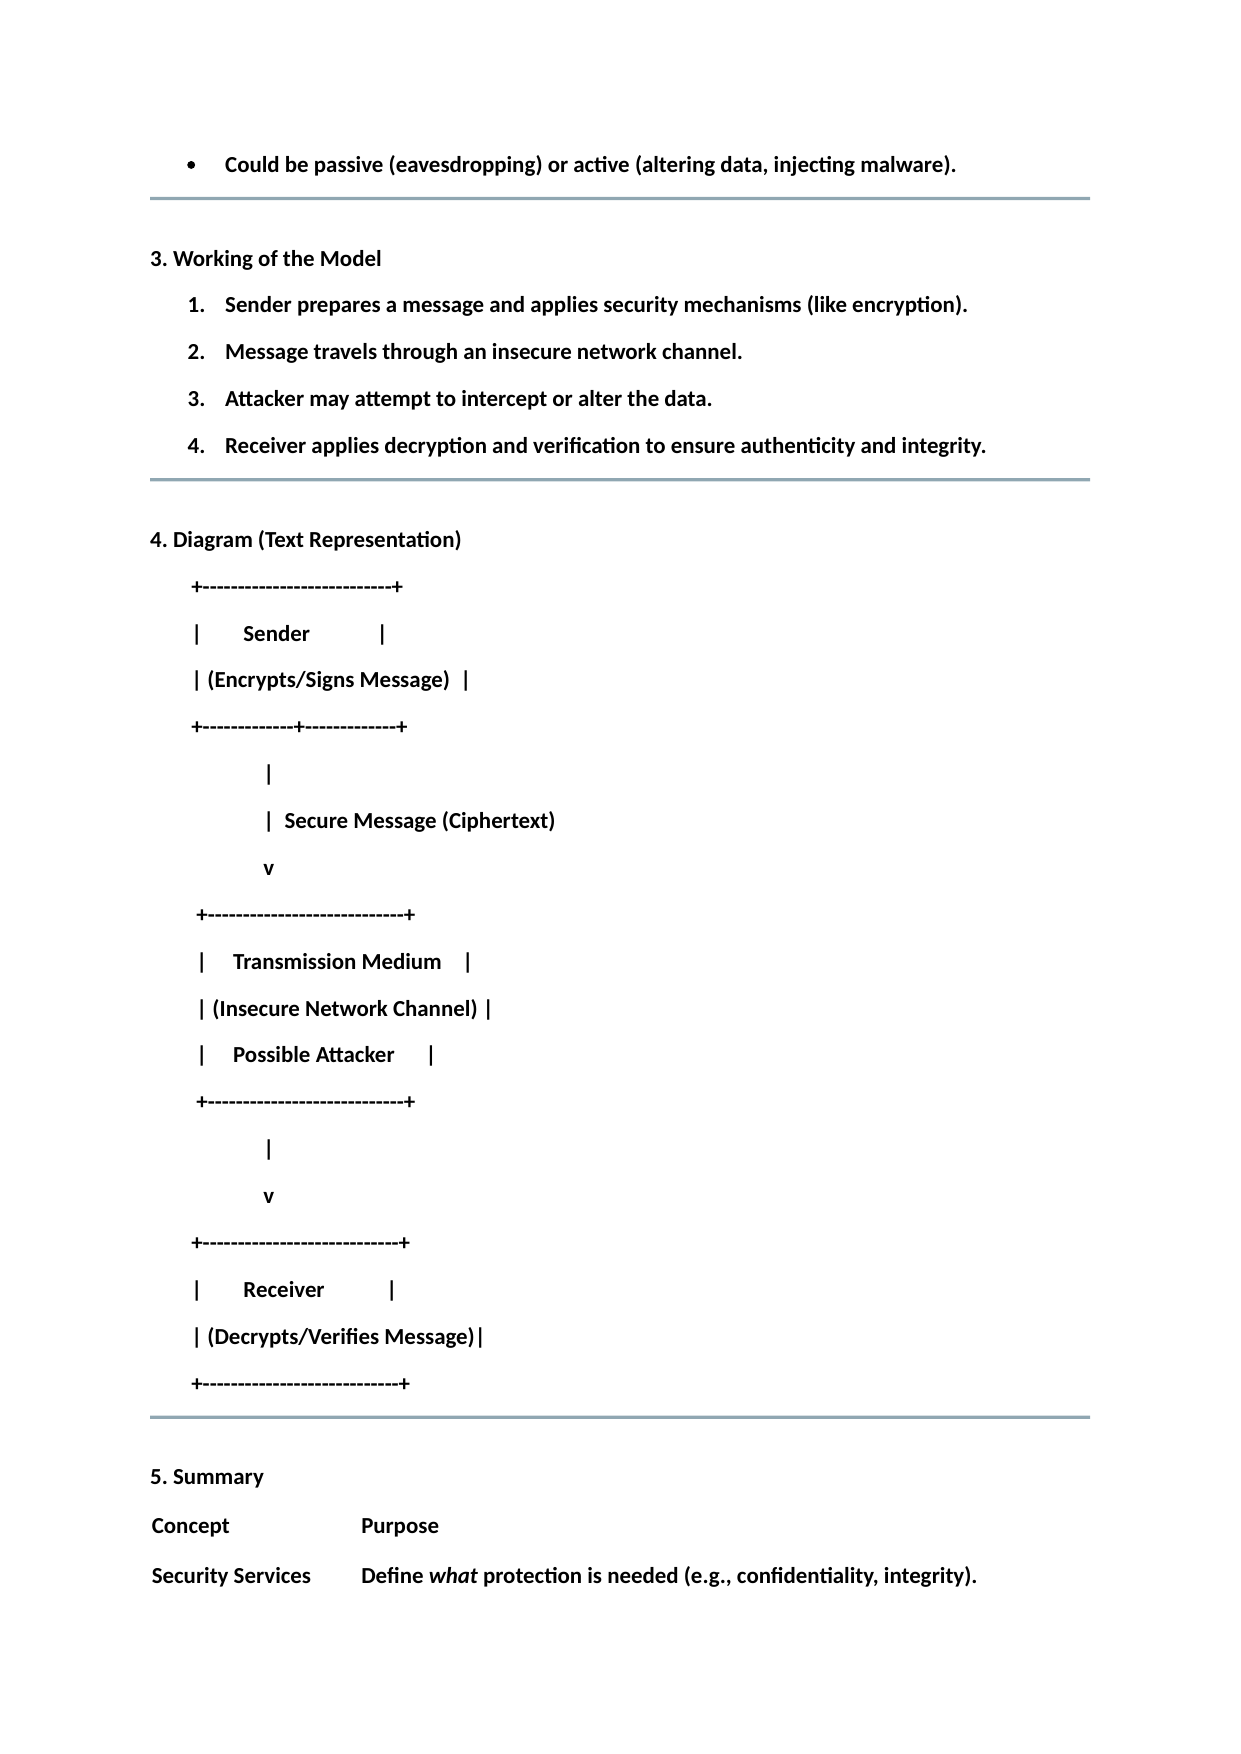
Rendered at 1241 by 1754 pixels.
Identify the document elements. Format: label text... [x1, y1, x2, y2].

text v [150, 1181, 1090, 1209]
text v [150, 853, 1090, 881]
text | Transmission Medium | [150, 947, 1090, 975]
text | (Encrypts/Signs Message) | [150, 666, 1090, 694]
list Message travels through an insecure network channel. [187, 337, 1090, 366]
list Could be passive (eavesdropping) or active (altering data, injecting malware). [187, 150, 1090, 178]
text | Secure Message (Ciphertext) [150, 806, 1090, 834]
text +---------------------------+ [150, 572, 1090, 600]
text | (Insecure Network Channel) | [150, 994, 1090, 1022]
text +----------------------------+ [150, 1369, 1090, 1397]
list Receiver applies decryption and verification to ensure authenticity and integrity. [187, 431, 1090, 459]
text 4. Diagram (Text Representation) [150, 525, 1090, 553]
text | [150, 1134, 1090, 1162]
table_header Purpose [359, 1509, 1038, 1559]
table_header Concept [150, 1509, 359, 1559]
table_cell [359, 1559, 1038, 1590]
text +----------------------------+ [150, 900, 1090, 928]
text +----------------------------+ [150, 1228, 1090, 1256]
text 5. Summary [150, 1462, 1090, 1491]
text +----------------------------+ [150, 1087, 1090, 1116]
list Attacker may attempt to intercept or alter the data. [187, 384, 1090, 412]
text | Receiver | [150, 1275, 1090, 1303]
text | Possible Attacker | [150, 1041, 1090, 1069]
text | Sender | [150, 619, 1090, 647]
table_cell Security Services [150, 1559, 359, 1590]
text | [150, 759, 1090, 787]
text +-------------+-------------+ [150, 712, 1090, 741]
text | (Decrypts/Verifies Message)| [150, 1322, 1090, 1350]
list Sender prepares a message and applies security mechanisms (like encryption). [187, 291, 1090, 319]
text 3. Working of the Model [150, 244, 1090, 272]
